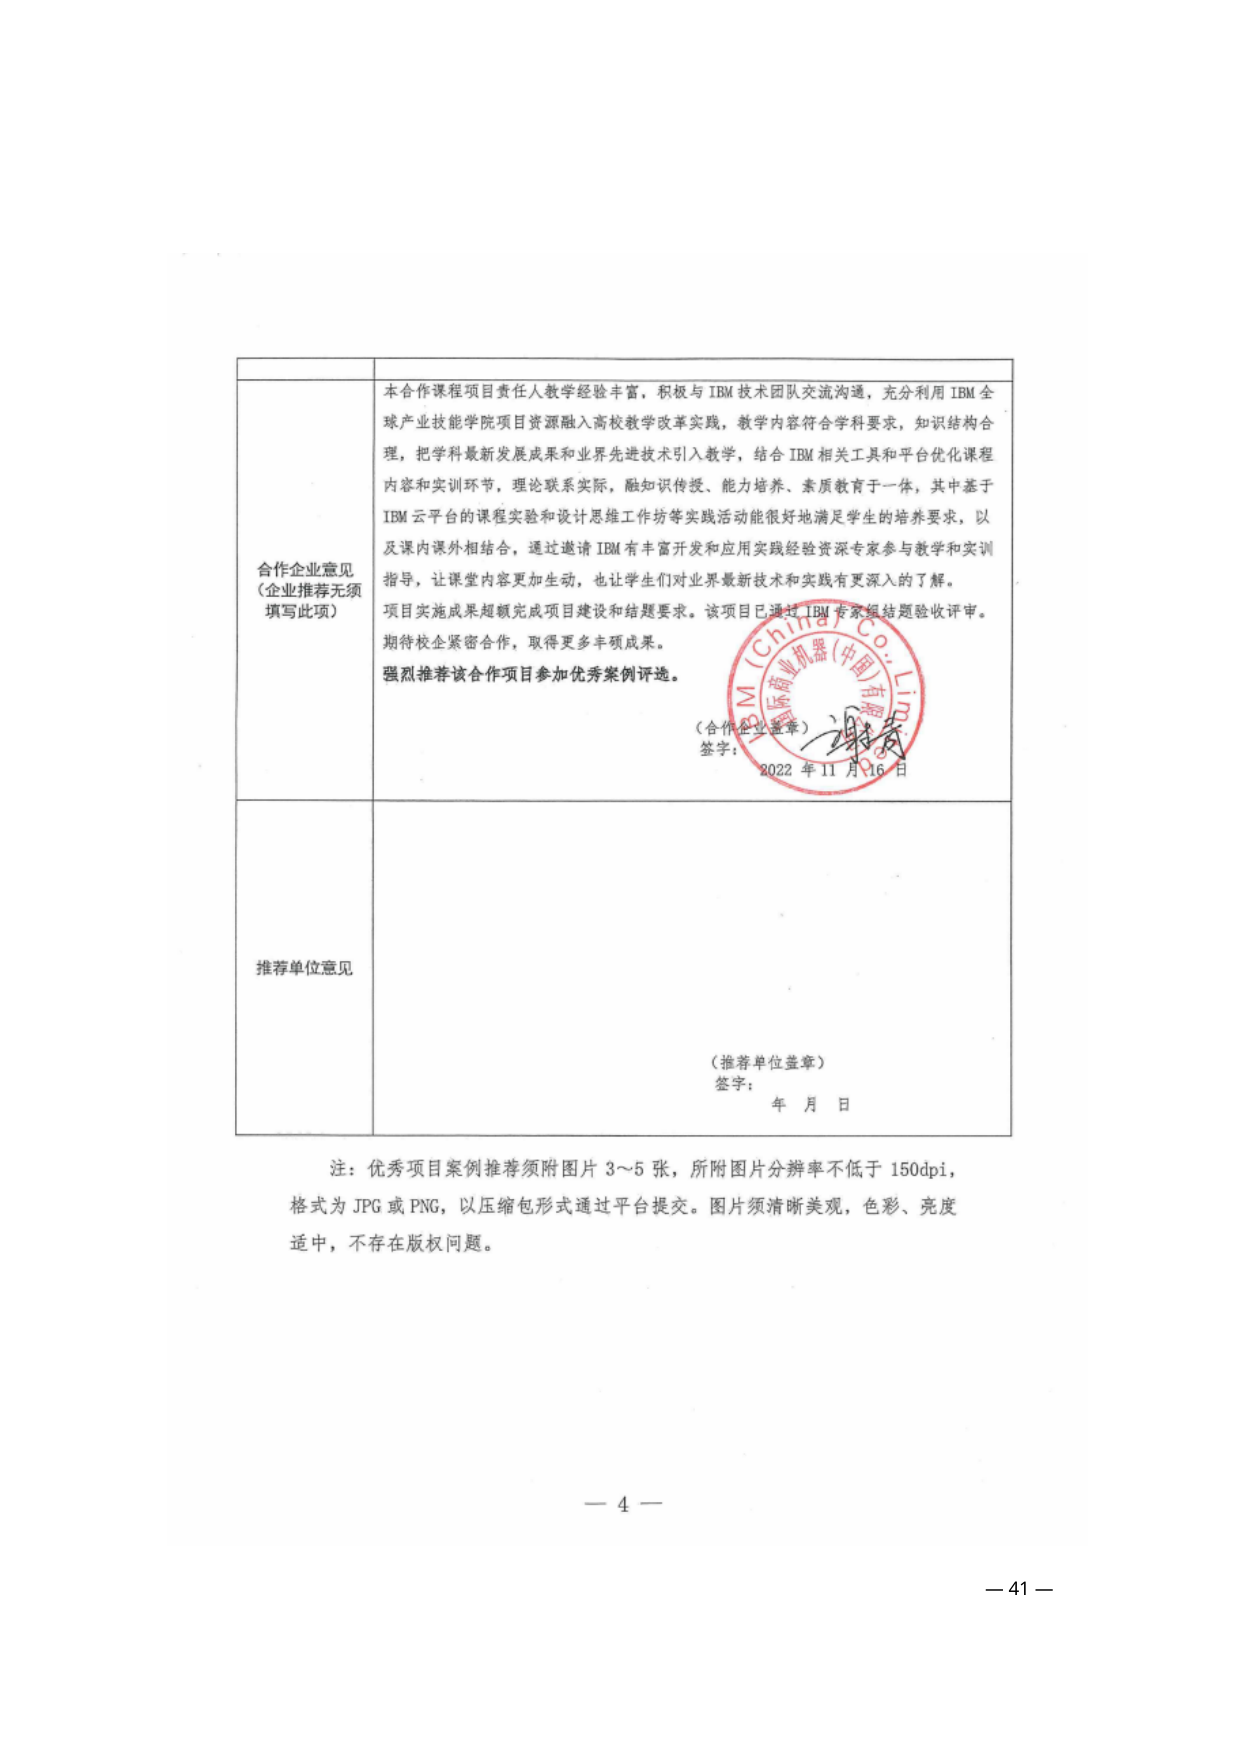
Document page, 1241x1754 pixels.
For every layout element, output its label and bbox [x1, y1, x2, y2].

picture [166, 253, 1088, 1546]
